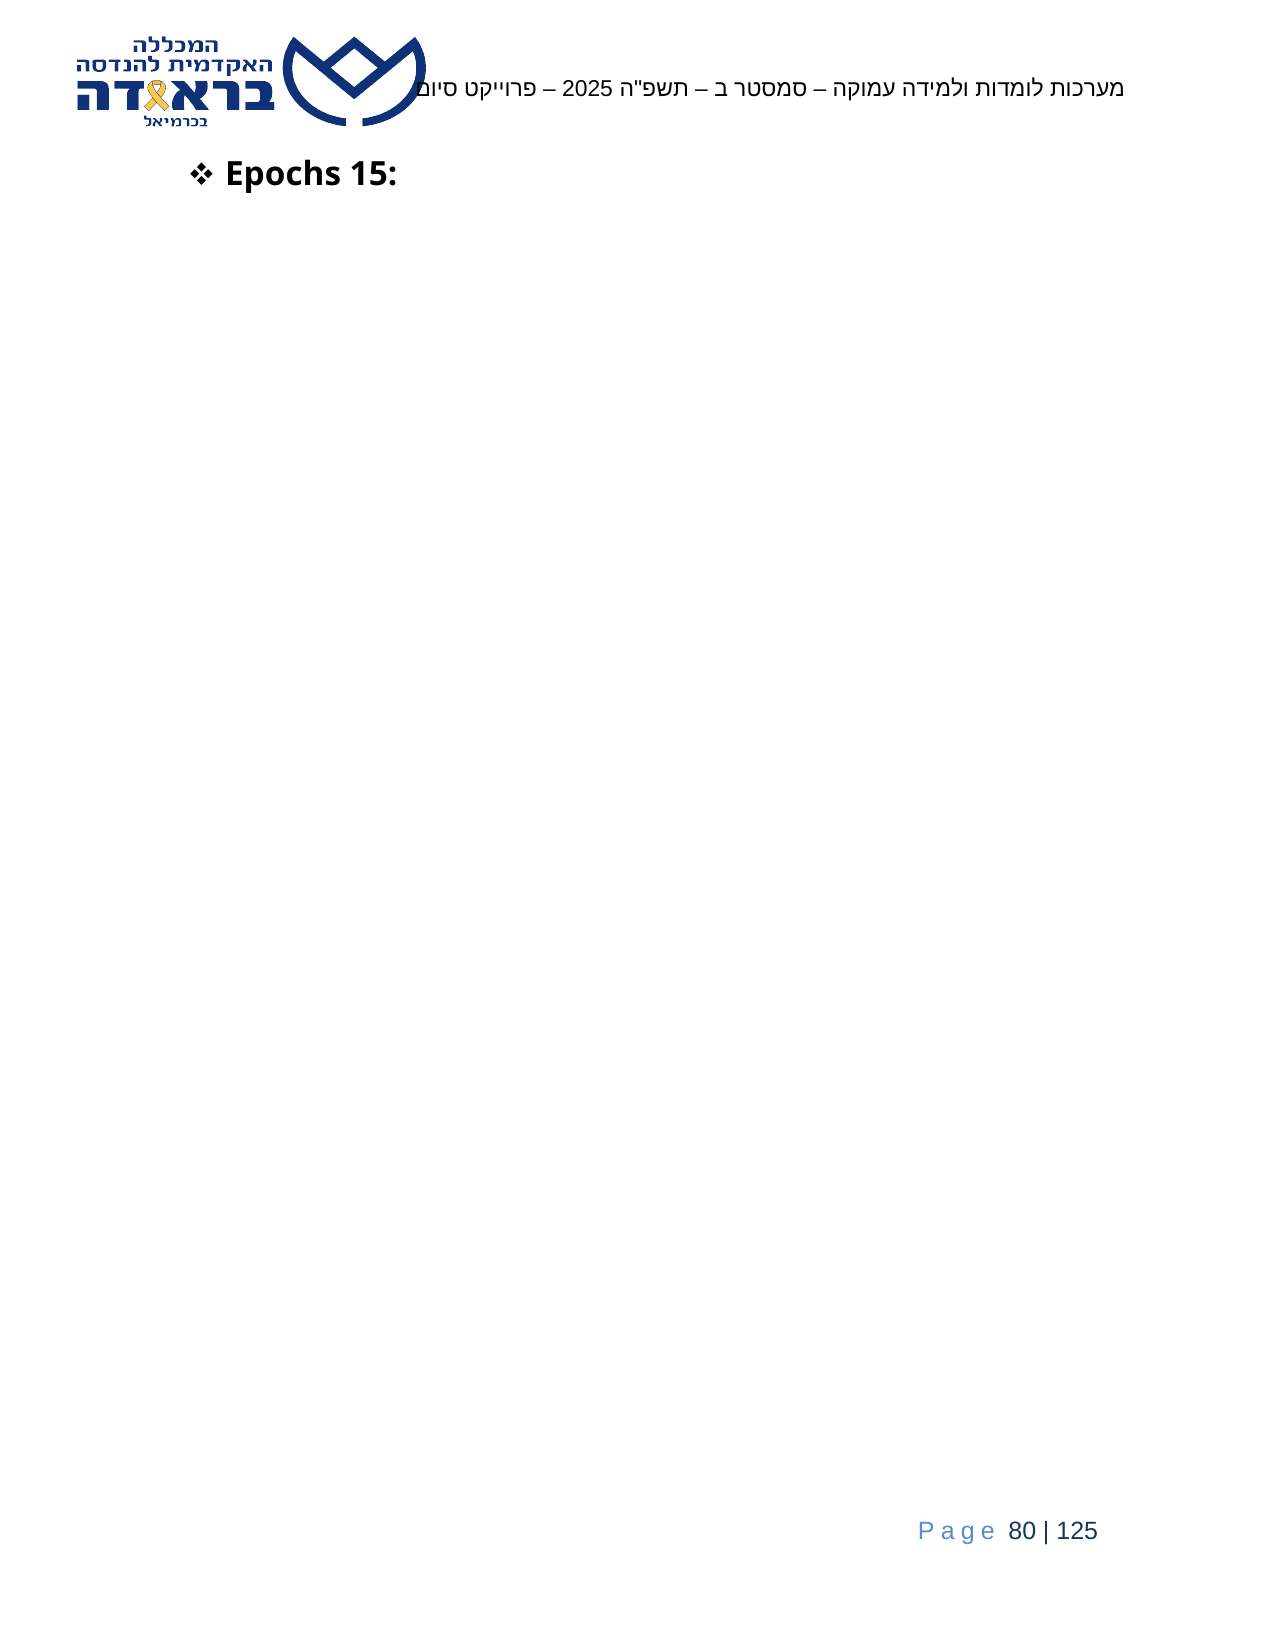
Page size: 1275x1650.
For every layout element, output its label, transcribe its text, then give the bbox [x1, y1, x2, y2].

list Epochs 15: [187, 150, 1125, 195]
picture [59, 28, 442, 132]
